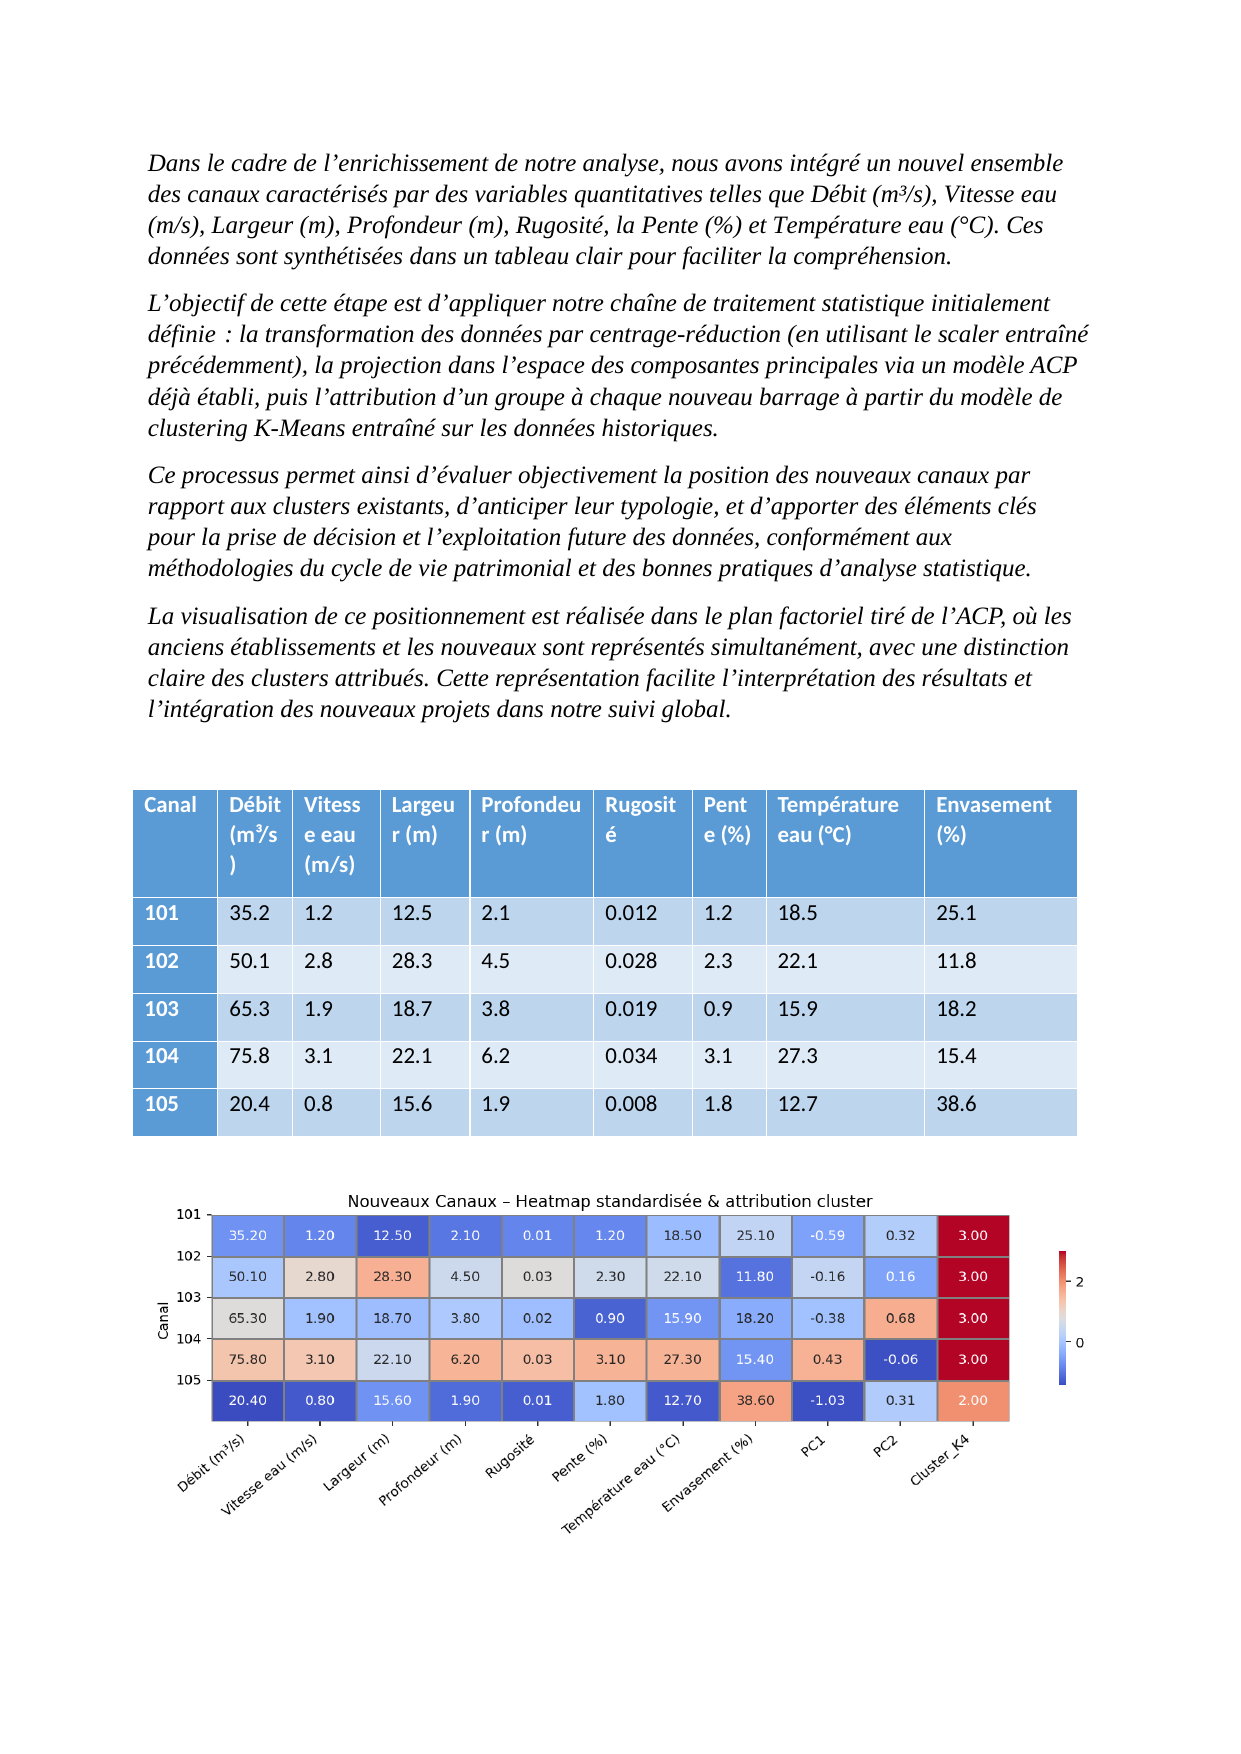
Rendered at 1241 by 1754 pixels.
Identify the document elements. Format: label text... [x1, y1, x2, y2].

table_cell 0.008 [594, 1089, 692, 1136]
table_cell 18.7 [381, 994, 469, 1041]
table_cell 6.2 [471, 1042, 593, 1088]
table_cell 35.2 [218, 898, 292, 945]
table_cell 0.012 [594, 898, 692, 945]
table_cell 2.1 [471, 898, 593, 945]
table_cell 0.028 [594, 946, 692, 993]
table_header Rugosité [594, 790, 692, 897]
table_cell 1.2 [293, 898, 380, 945]
table_cell 4.5 [471, 946, 593, 993]
table_cell 25.1 [925, 898, 1077, 945]
table_cell 103 [133, 994, 217, 1041]
table_cell 12.5 [381, 898, 469, 945]
table_cell 22.1 [767, 946, 924, 993]
table_header Température eau (°C) [767, 790, 924, 897]
table_cell 20.4 [218, 1089, 292, 1136]
table_header Débit (m³/s) [218, 790, 292, 897]
table_cell 1.2 [693, 898, 766, 945]
table_cell 3.8 [471, 994, 593, 1041]
table_header Largeur (m) [381, 790, 469, 897]
table_cell 12.7 [767, 1089, 924, 1136]
table_cell 0.9 [693, 994, 766, 1041]
table_cell 1.9 [471, 1089, 593, 1136]
table_cell 102 [133, 946, 217, 993]
table_cell 1.8 [693, 1089, 766, 1136]
text La visualisation de ce positionnement est réalisée dans le plan factoriel tiré de l’ACP, où les anciens établissements et les nouveaux sont représentés simultanément, avec une distinction claire des clusters attribués. Cette représentation facilite l’interprétation des résultats et l’intégration des nouveaux projets dans notre suivi global. [148, 601, 1093, 723]
table_cell 0.034 [594, 1042, 692, 1088]
table_header Envasement (%) [925, 790, 1077, 897]
table_cell 65.3 [218, 994, 292, 1041]
table_cell 11.8 [925, 946, 1077, 993]
table_cell 101 [133, 898, 217, 945]
table_cell 104 [133, 1042, 217, 1088]
table_cell 3.1 [693, 1042, 766, 1088]
table_cell 38.6 [925, 1089, 1077, 1136]
text Ce processus permet ainsi d’évaluer objectivement la position des nouveaux canaux par rapport aux clusters existants, d’anticiper leur typologie, et d’apporter des éléments clés pour la prise de décision et l’exploitation future des données, conformément aux méthodologies du cycle de vie patrimonial et des bonnes pratiques d’analyse statistique. [148, 460, 1093, 582]
table_cell 0.019 [594, 994, 692, 1041]
table_cell 18.5 [767, 898, 924, 945]
table_cell 2.8 [293, 946, 380, 993]
table_cell 2.3 [693, 946, 766, 993]
table_cell 22.1 [381, 1042, 469, 1088]
table_cell 3.1 [293, 1042, 380, 1088]
table_cell 15.6 [381, 1089, 469, 1136]
table_header Vitesse eau (m/s) [293, 790, 380, 897]
table_cell 15.4 [925, 1042, 1077, 1088]
table_cell 18.2 [925, 994, 1077, 1041]
table_header Pente (%) [693, 790, 766, 897]
table_cell 50.1 [218, 946, 292, 993]
table_header Canal [133, 790, 217, 897]
table_cell 27.3 [767, 1042, 924, 1088]
text L’objectif de cette étape est d’appliquer notre chaîne de traitement statistique initialement définie : la transformation des données par centrage-réduction (en utilisant le scaler entraîné précédemment), la projection dans l’espace des composantes principales via un modèle ACP déjà établi, puis l’attribution d’un groupe à chaque nouveau barrage à partir du modèle de clustering K-Means entraîné sur les données historiques. [148, 288, 1093, 441]
table_cell 28.3 [381, 946, 469, 993]
picture [147, 1184, 1093, 1547]
table_cell 0.8 [293, 1089, 380, 1136]
text Dans le cadre de l’enrichissement de notre analyse, nous avons intégré un nouvel ensemble des canaux caractérisés par des variables quantitatives telles que Débit (m³/s), Vitesse eau (m/s), Largeur (m), Profondeur (m), Rugosité, la Pente (%) et Température eau (°C). Ces données sont synthétisées dans un tableau clair pour faciliter la compréhension. [148, 148, 1093, 269]
table_cell 15.9 [767, 994, 924, 1041]
table_cell 75.8 [218, 1042, 292, 1088]
table_header Profondeur (m) [471, 790, 593, 897]
table_cell 105 [133, 1089, 217, 1136]
table_cell 1.9 [293, 994, 380, 1041]
